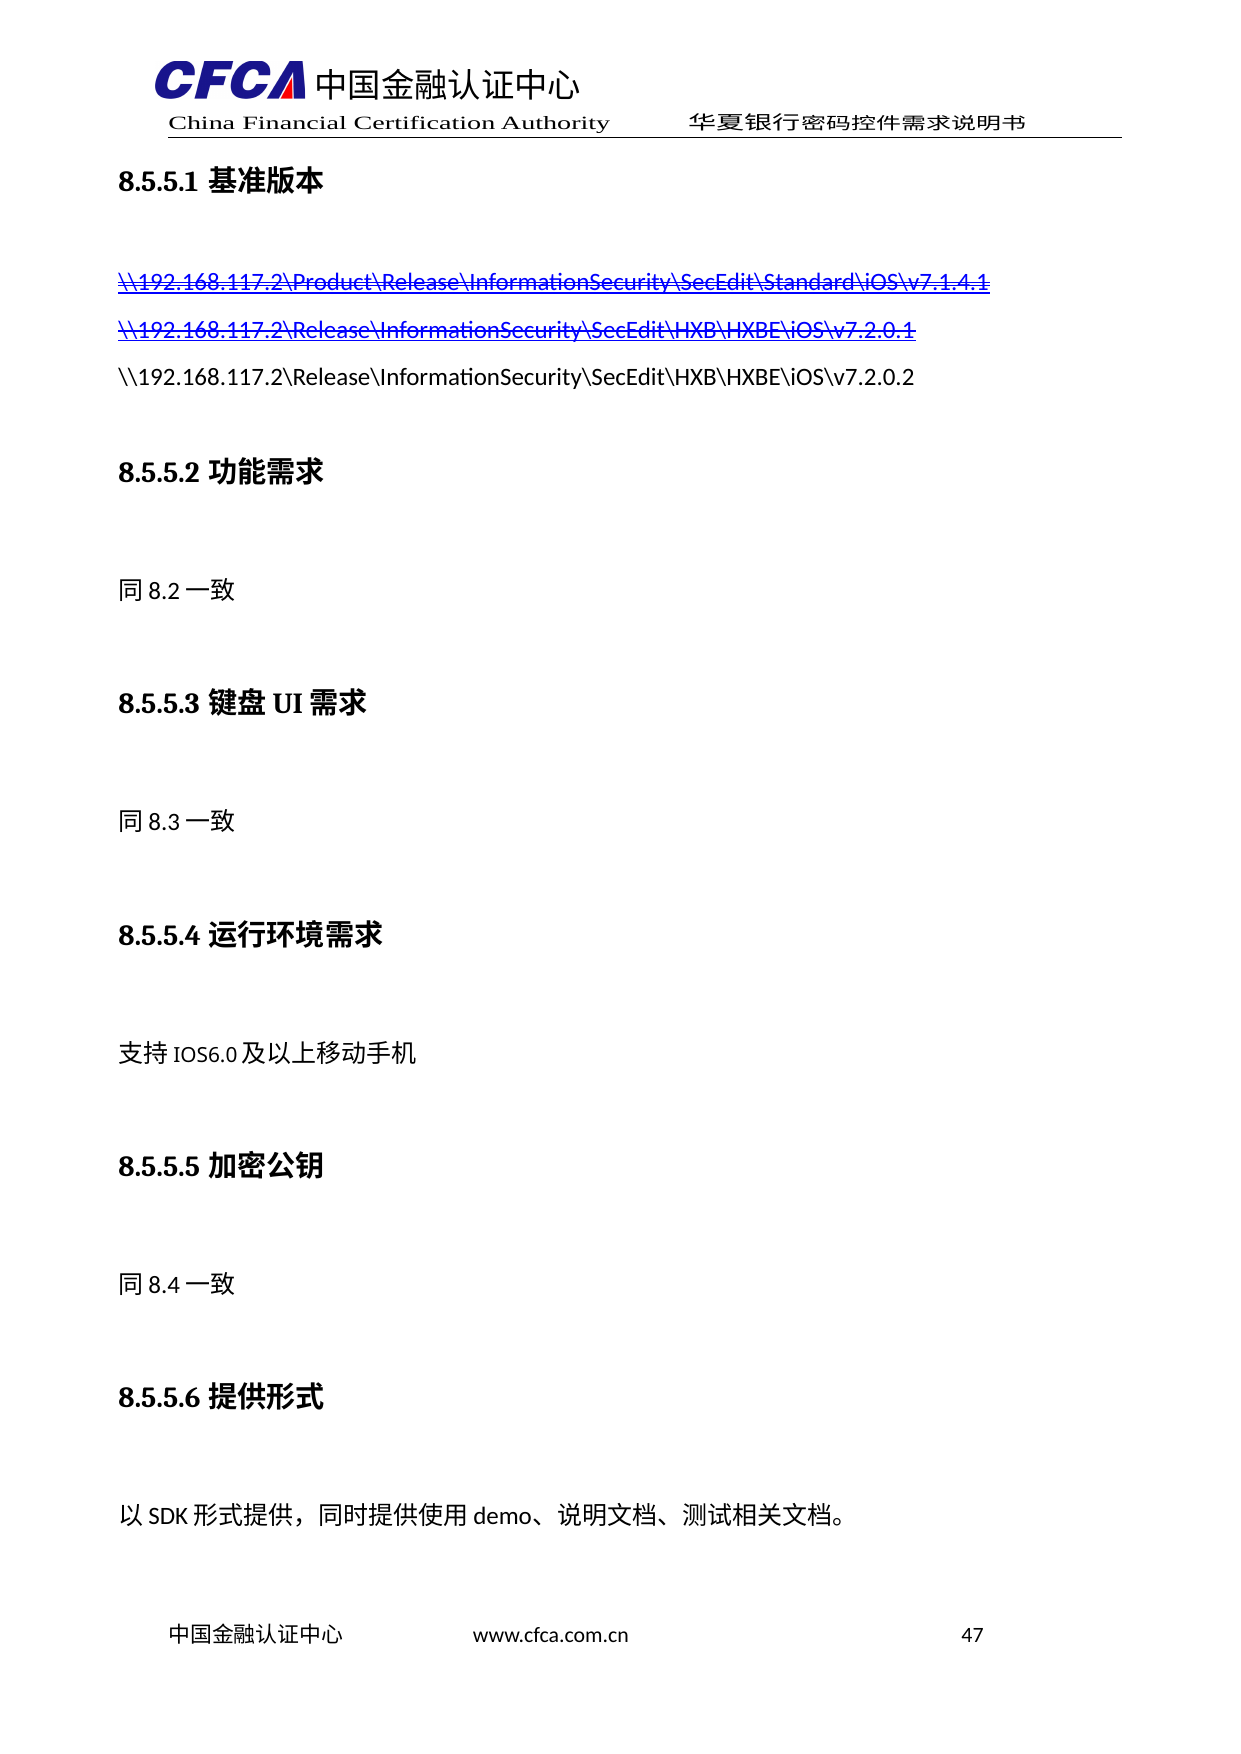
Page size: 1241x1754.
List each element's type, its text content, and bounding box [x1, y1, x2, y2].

text \\192.168.117.2\Release\InformationSecurity\SecEdit\HXB\HXBE\iOS\v7.2.0.1 [118, 313, 1122, 345]
subtitle 提供形式 [118, 1362, 1122, 1427]
text 以SDK形式提供，同时提供使用demo、说明文档、测试相关文档。 [118, 1481, 1122, 1546]
subtitle 运行环境需求 [118, 900, 1122, 965]
subtitle 功能需求 [118, 437, 1122, 502]
text \\192.168.117.2\Release\InformationSecurity\SecEdit\HXB\HXBE\iOS\v7.2.0.2 [118, 361, 1122, 393]
subtitle 加密公钥 [118, 1131, 1122, 1196]
text 支持IOS6.0及以上移动手机 [118, 1019, 1122, 1084]
text 同8.4一致 [118, 1250, 1122, 1315]
picture [155, 61, 306, 99]
text \\192.168.117.2\Product\Release\InformationSecurity\SecEdit\Standard\iOS\v7.1.4.1 [118, 265, 1122, 298]
subtitle 键盘UI需求 [118, 669, 1122, 734]
text 同8.2一致 [118, 556, 1122, 621]
text 同8.3一致 [118, 787, 1122, 852]
subtitle 基准版本 [118, 146, 1122, 211]
